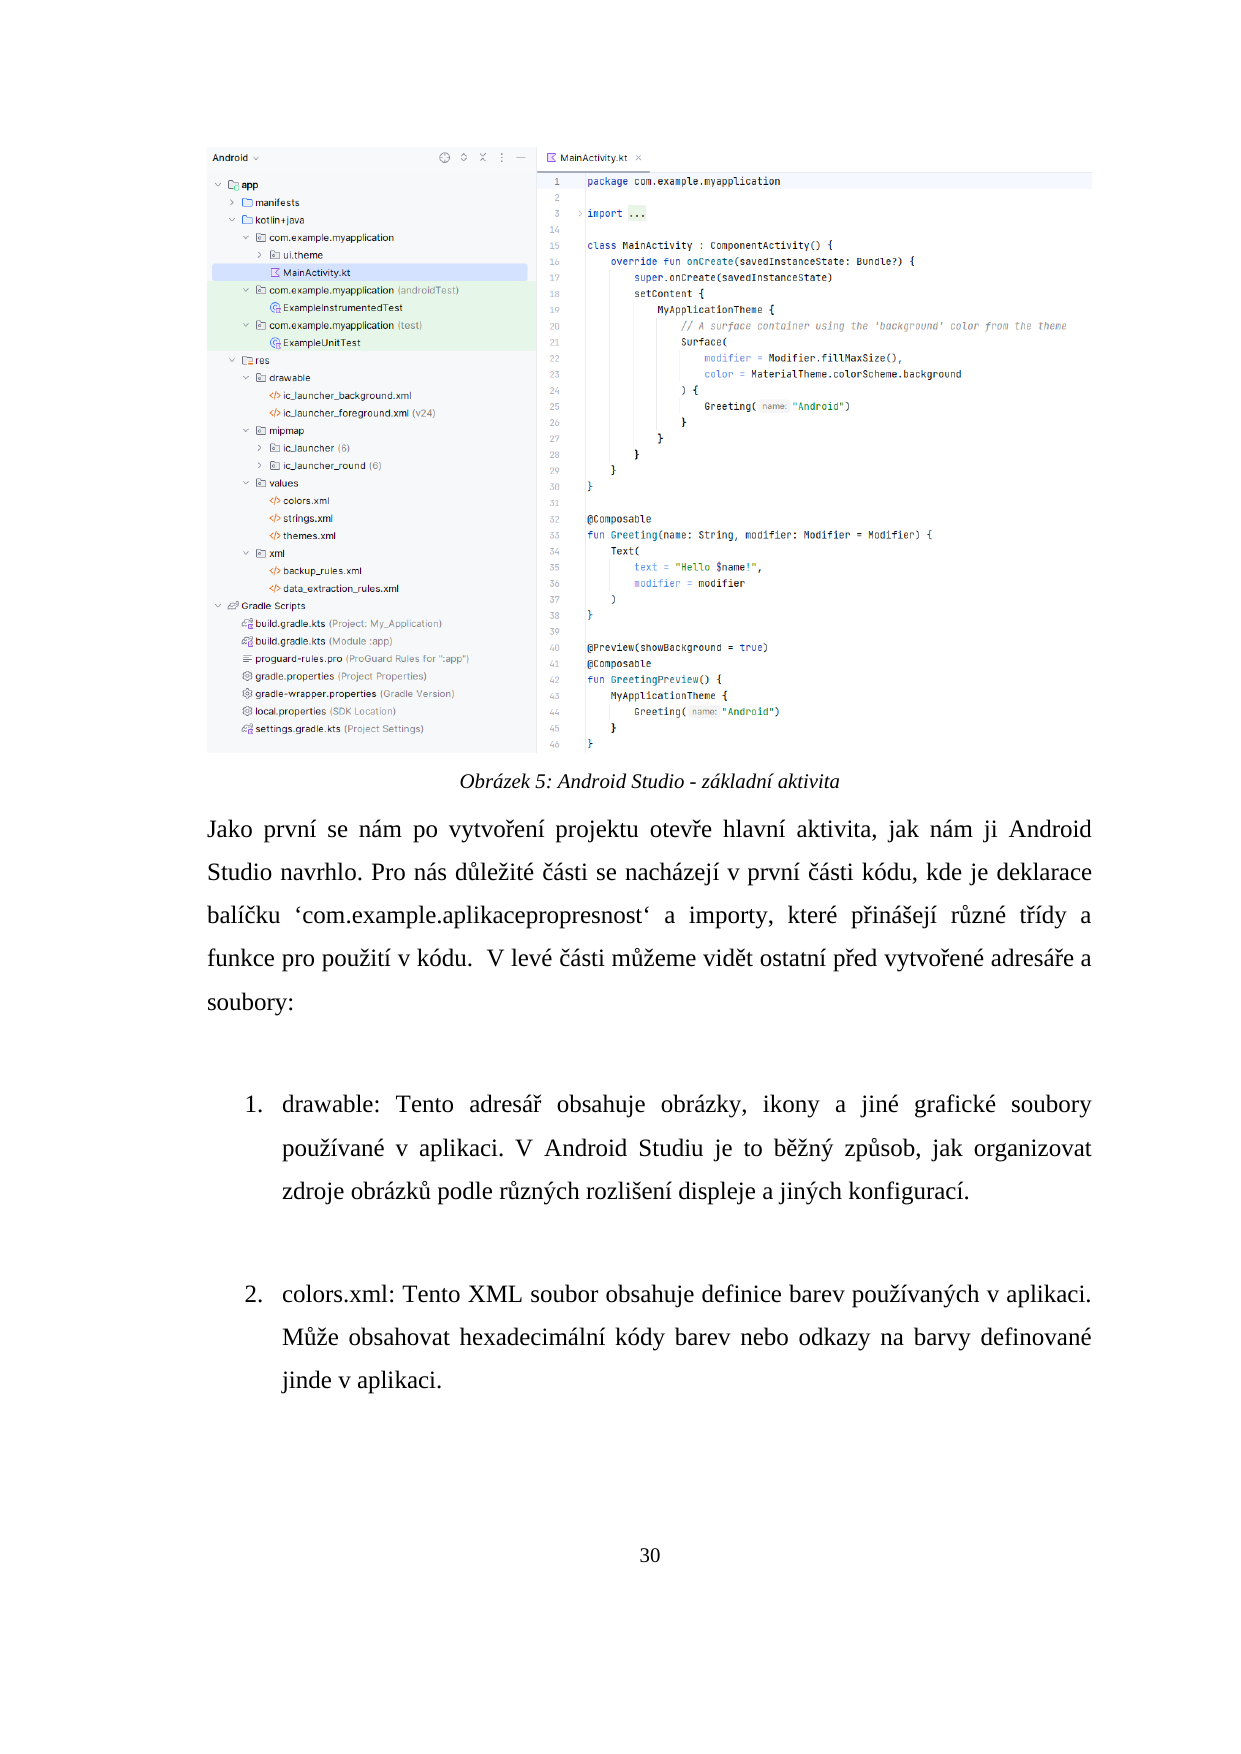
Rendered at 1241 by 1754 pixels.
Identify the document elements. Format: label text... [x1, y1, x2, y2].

text Obrázek 5: Android Studio - základní aktivita [207, 769, 1092, 793]
picture [206, 147, 1093, 753]
list colors.xml: Tento XML soubor obsahuje definice barev používaných v aplikaci. Může obsahovat hexadecimální kódy barev nebo odkazy na barvy definované jinde v aplikaci. [244, 1279, 1092, 1394]
list drawable: Tento adresář obsahuje obrázky, ikony a jiné grafické soubory používané v aplikaci. V Android Studiu je to běžný způsob, jak organizovat zdroje obrázků podle různých rozlišení displeje a jiných konfigurací. [244, 1089, 1092, 1204]
text Jako první se nám po vytvoření projektu otevře hlavní aktivita, jak nám ji Android Studio navrhlo. Pro nás důležité části se nacházejí v první části kódu, kde je deklarace balíčku ‘com.example.aplikacepropresnost‘ a importy, které přinášejí různé třídy a funkce pro použití v kódu. V levé části můžeme vidět ostatní před vytvořené adresáře a soubory: [207, 814, 1092, 1015]
